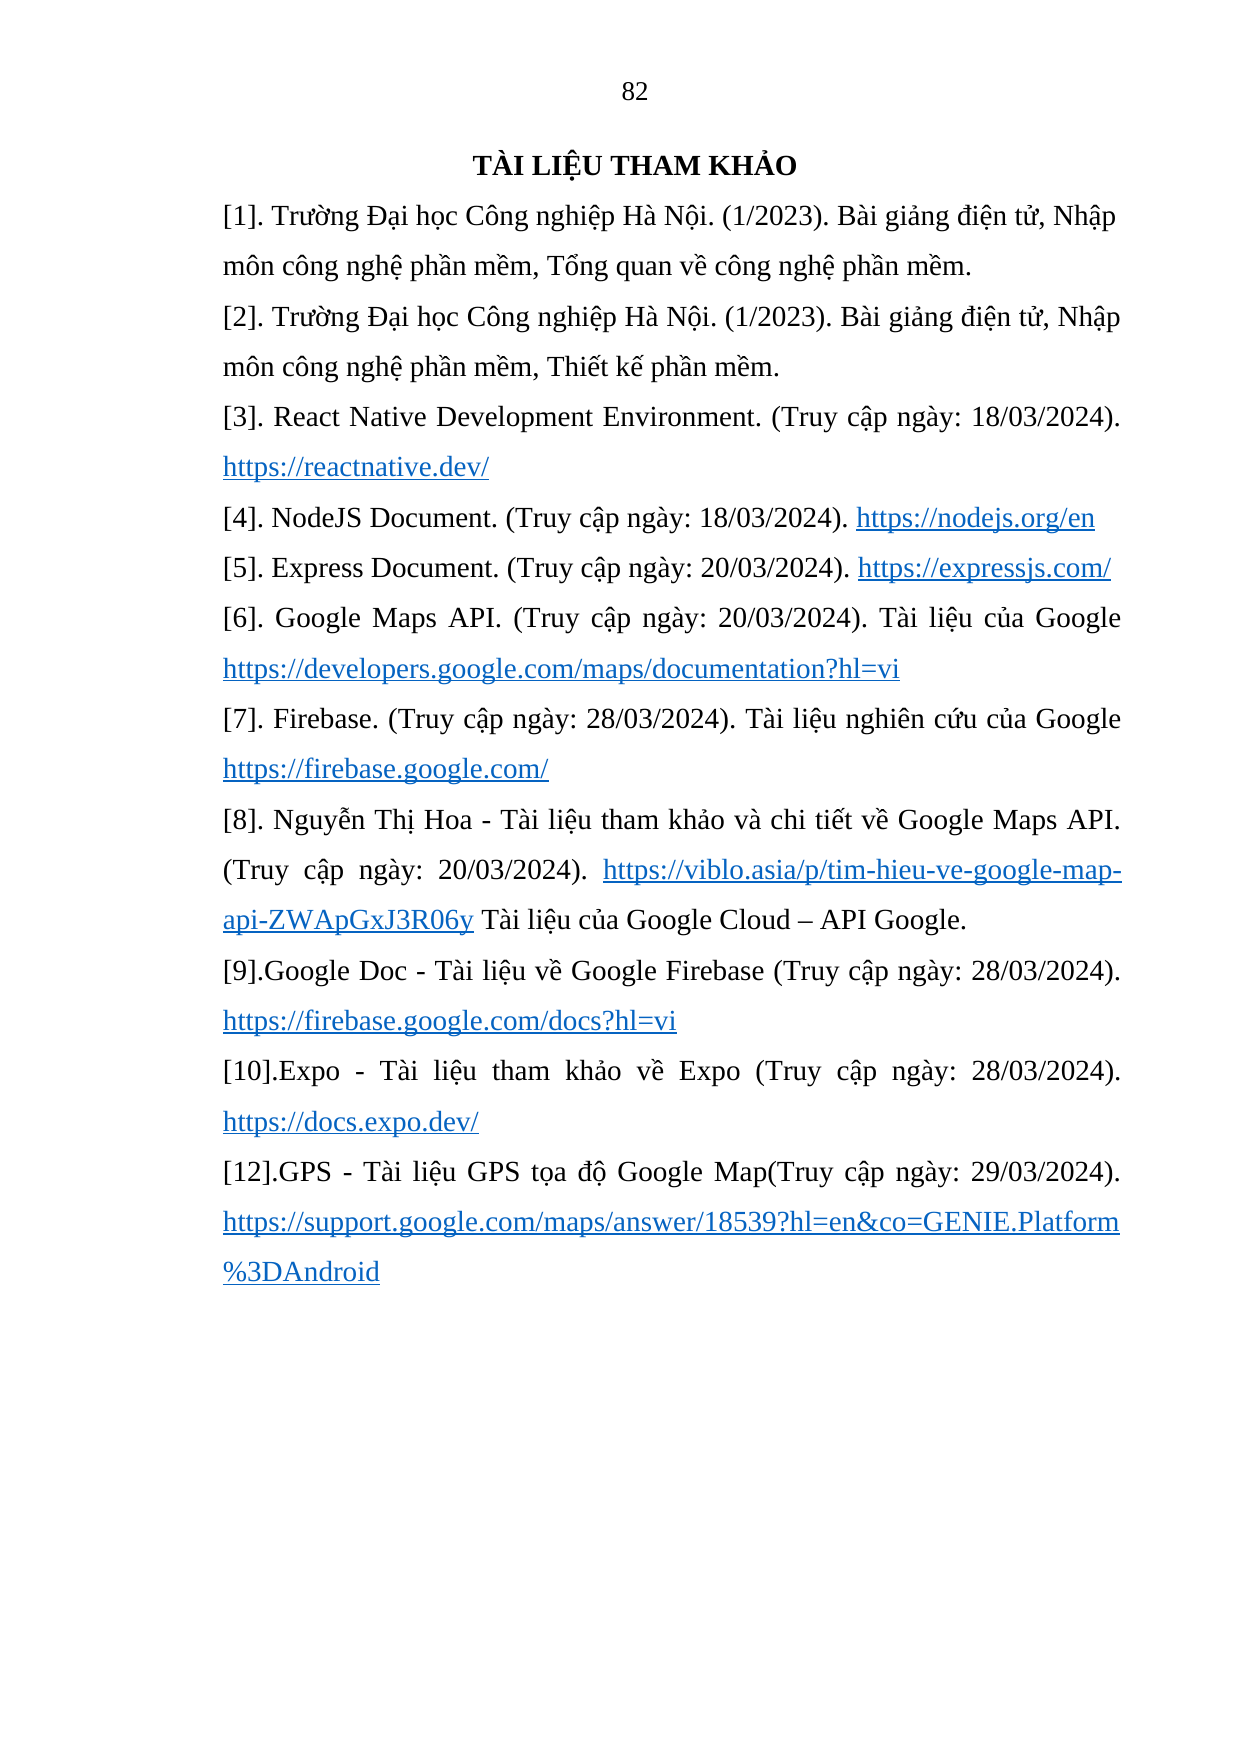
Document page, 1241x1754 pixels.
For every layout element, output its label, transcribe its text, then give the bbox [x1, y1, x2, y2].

list [9].Google Doc - Tài liệu về Google Firebase (Truy cập ngày: 28/03/2024). https://firebase.google.com/docs?hl=vi [223, 953, 1122, 1037]
list [7]. Firebase. (Truy cập ngày: 28/03/2024). Tài liệu nghiên cứu của Google https://firebase.google.com/ [223, 701, 1122, 785]
list [6]. Google Maps API. (Truy cập ngày: 20/03/2024). Tài liệu của Google https://developers.google.com/maps/documentation?hl=vi [223, 601, 1122, 684]
list [2]. Trường Đại học Công nghiệp Hà Nội. (1/2023). Bài giảng điện tử, Nhập môn công nghệ phần mềm, Thiết kế phần mềm. [223, 299, 1122, 382]
list môn công nghệ phần mềm, Tổng quan về công nghệ phần mềm. [223, 248, 1122, 282]
list [4]. NodeJS Document. (Truy cập ngày: 18/03/2024). https://nodejs.org/en [223, 500, 1122, 533]
subtitle TÀI LIỆU THAM KHẢO [148, 148, 1122, 181]
list [1]. Trường Đại học Công nghiệp Hà Nội. (1/2023). Bài giảng điện tử, Nhập [223, 198, 1122, 232]
list [5]. Express Document. (Truy cập ngày: 20/03/2024). https://expressjs.com/ [223, 550, 1122, 584]
list [12].GPS - Tài liệu GPS tọa độ Google Map(Truy cập ngày: 29/03/2024). https://support.google.com/maps/answer/18539?hl=en&co=GENIE.Platform%3DAndroid [223, 1154, 1122, 1288]
list [3]. React Native Development Environment. (Truy cập ngày: 18/03/2024). https://reactnative.dev/ [223, 399, 1122, 483]
list [8]. Nguyễn Thị Hoa - Tài liệu tham khảo và chi tiết về Google Maps API. (Truy cập ngày: 20/03/2024). https://viblo.asia/p/tim-hieu-ve-google-map-api-ZWApGxJ3R06y Tài liệu của Google Cloud – API Google. [223, 802, 1122, 936]
list [10].Expo - Tài liệu tham khảo về Expo (Truy cập ngày: 28/03/2024). https://docs.expo.dev/ [223, 1053, 1122, 1137]
